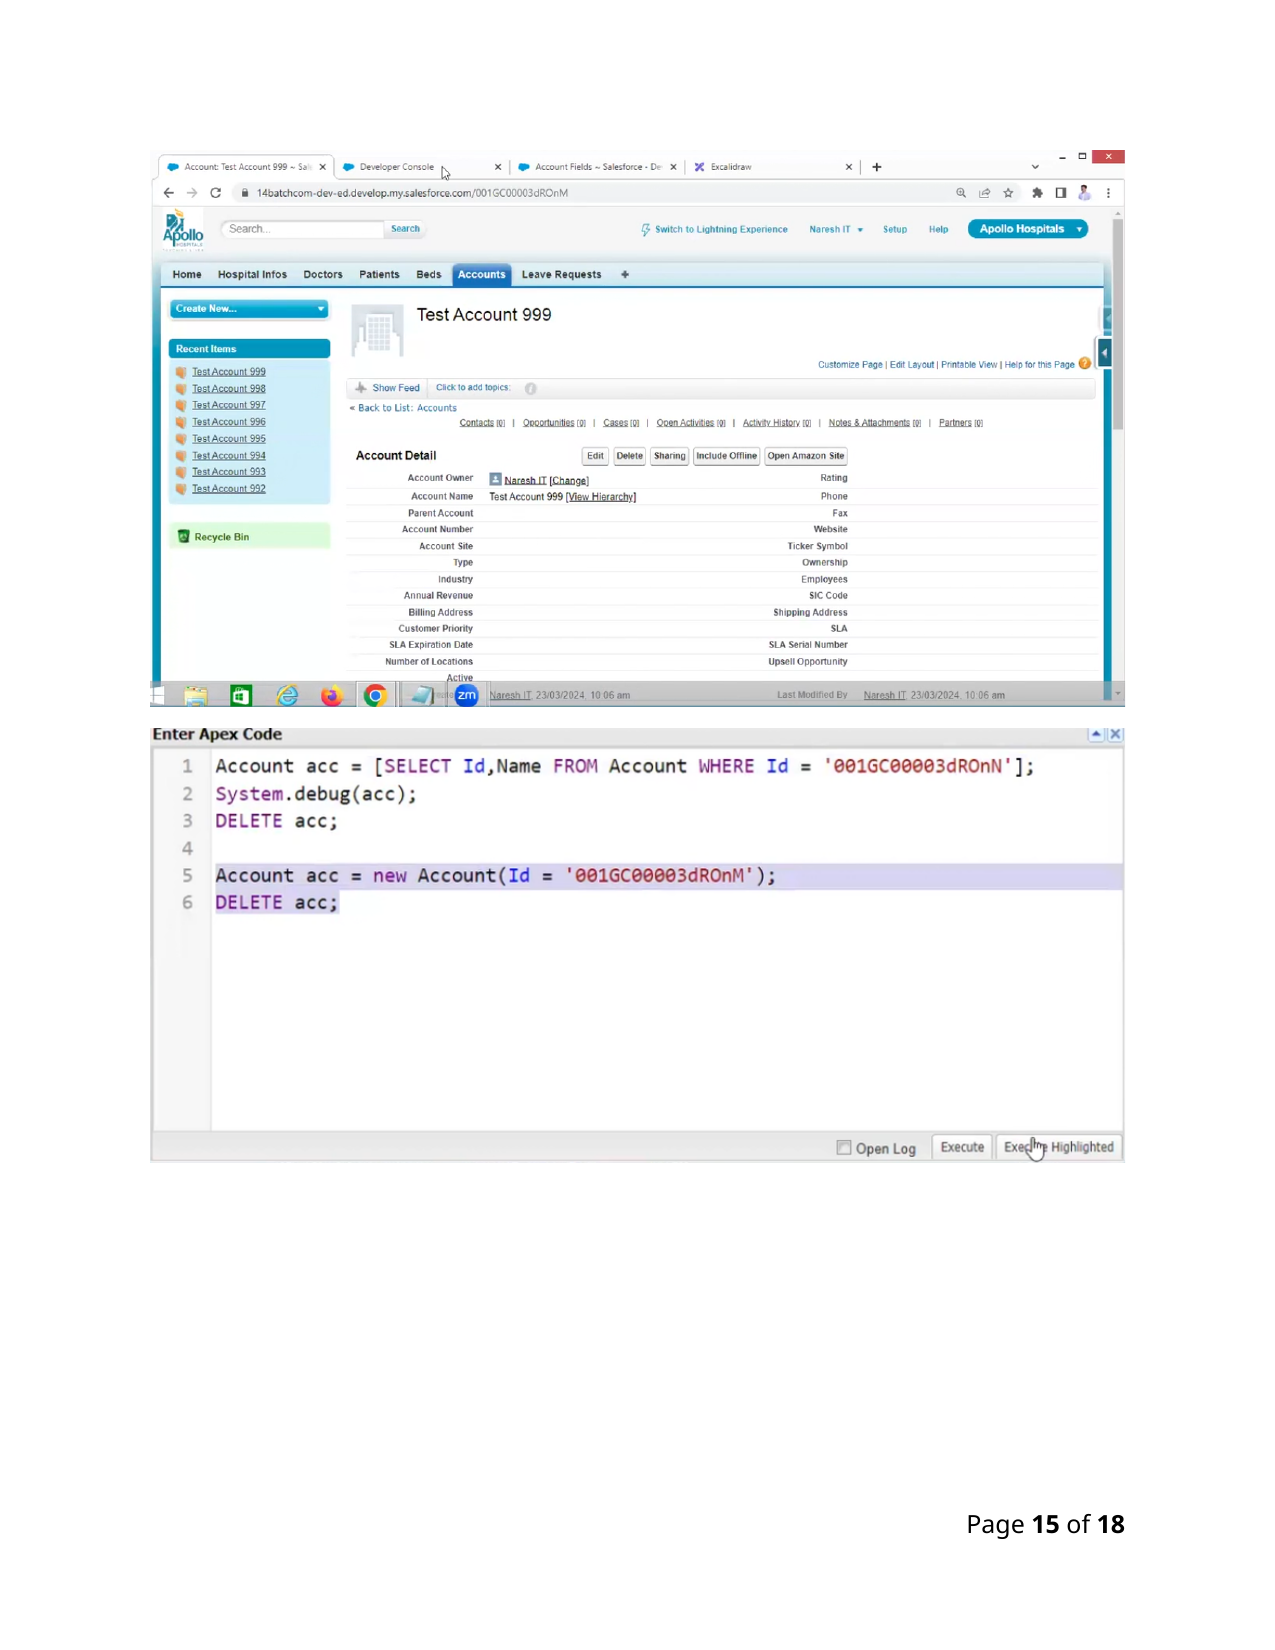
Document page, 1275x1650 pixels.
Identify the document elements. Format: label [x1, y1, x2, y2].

picture [150, 150, 1125, 707]
picture [150, 728, 1125, 1163]
